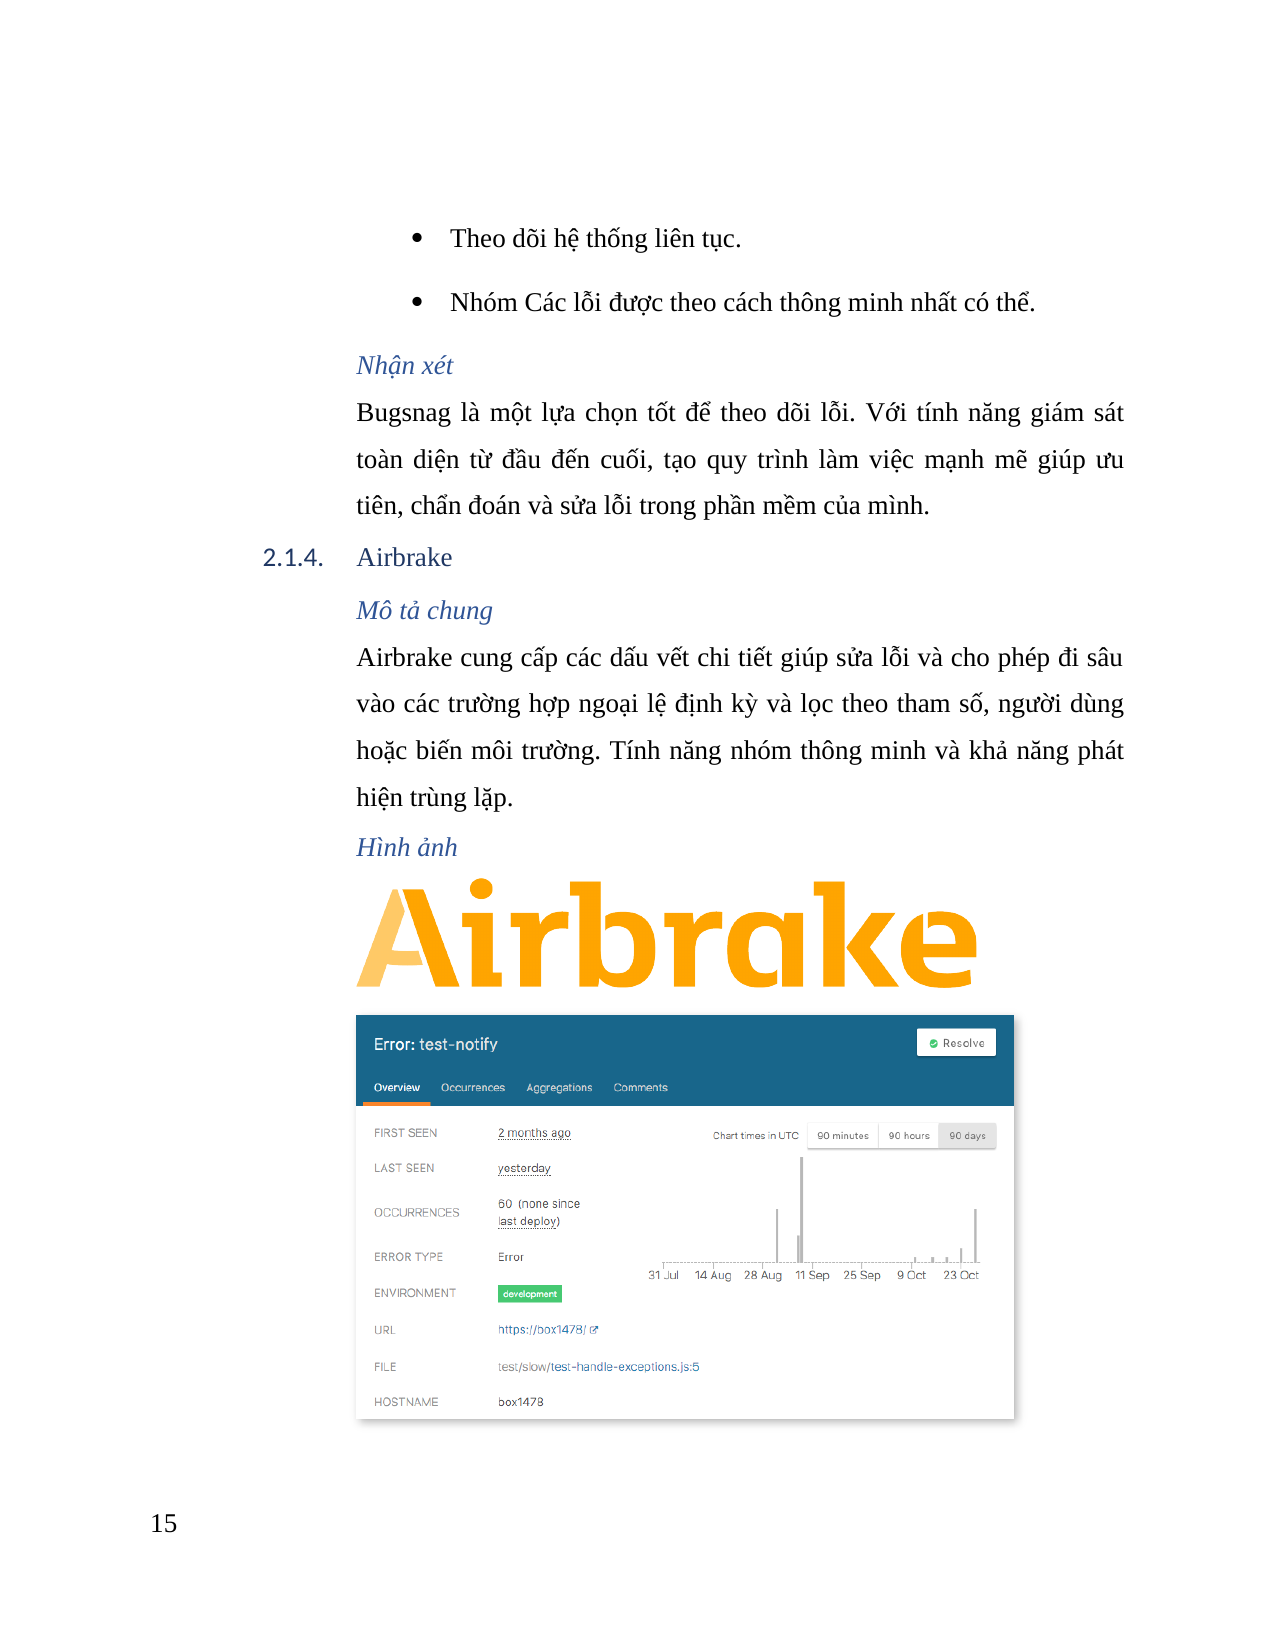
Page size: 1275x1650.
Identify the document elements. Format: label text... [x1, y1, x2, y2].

picture [346, 1006, 1030, 1435]
list Nhóm Các lỗi được theo cách thông minh nhất có thể. [412, 286, 1125, 317]
subtitle Nhận xét [356, 349, 1125, 381]
text Airbrake cung cấp các dấu vết chi tiết giúp sửa lỗi và cho phép đi sâu vào các trường hợp ngoại lệ định kỳ và lọc theo tham số, người dùng hoặc biến môi trường. Tính năng nhóm thông minh và khả năng phát hiện trùng lặp. [356, 641, 1125, 812]
list Theo dõi hệ thống liên tục. [412, 222, 1125, 254]
subtitle Hình ảnh [356, 831, 1125, 863]
picture [356, 878, 977, 988]
text Bugsnag là một lựa chọn tốt để theo dõi lỗi. Với tính năng giám sát toàn diện từ đầu đến cuối, tạo quy trình làm việc mạnh mẽ giúp ưu tiên, chẩn đoán và sửa lỗi trong phần mềm của mình. [356, 396, 1125, 521]
subtitle Mô tả chung [356, 594, 1125, 625]
subtitle Airbrake [262, 540, 1125, 573]
